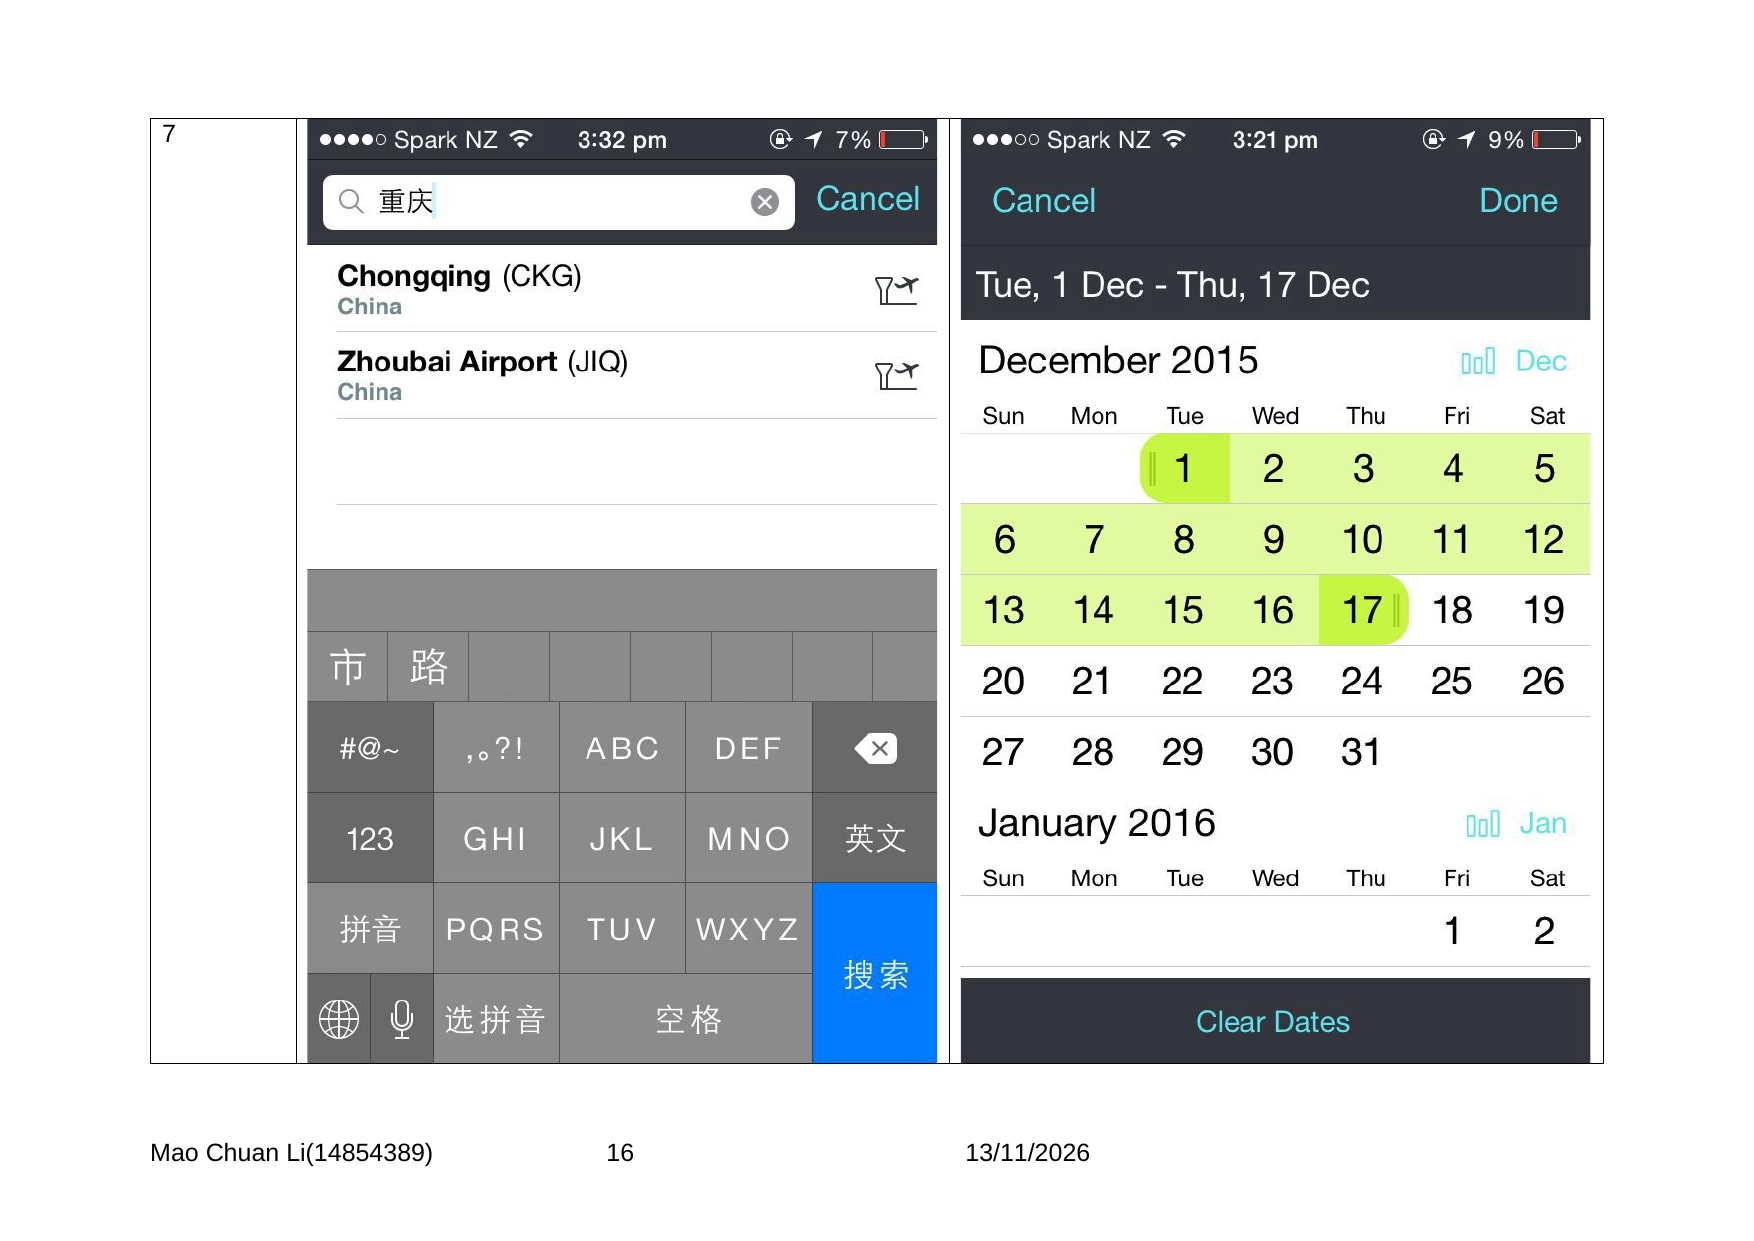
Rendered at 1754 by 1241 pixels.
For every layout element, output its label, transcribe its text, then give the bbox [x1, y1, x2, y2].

table_cell 7 [151, 119, 296, 1063]
table_cell [938, 119, 949, 1063]
table_cell [297, 119, 307, 1063]
table_cell [1591, 119, 1603, 1063]
picture [307, 119, 938, 1063]
picture [960, 119, 1591, 1063]
table_cell [950, 119, 960, 1063]
